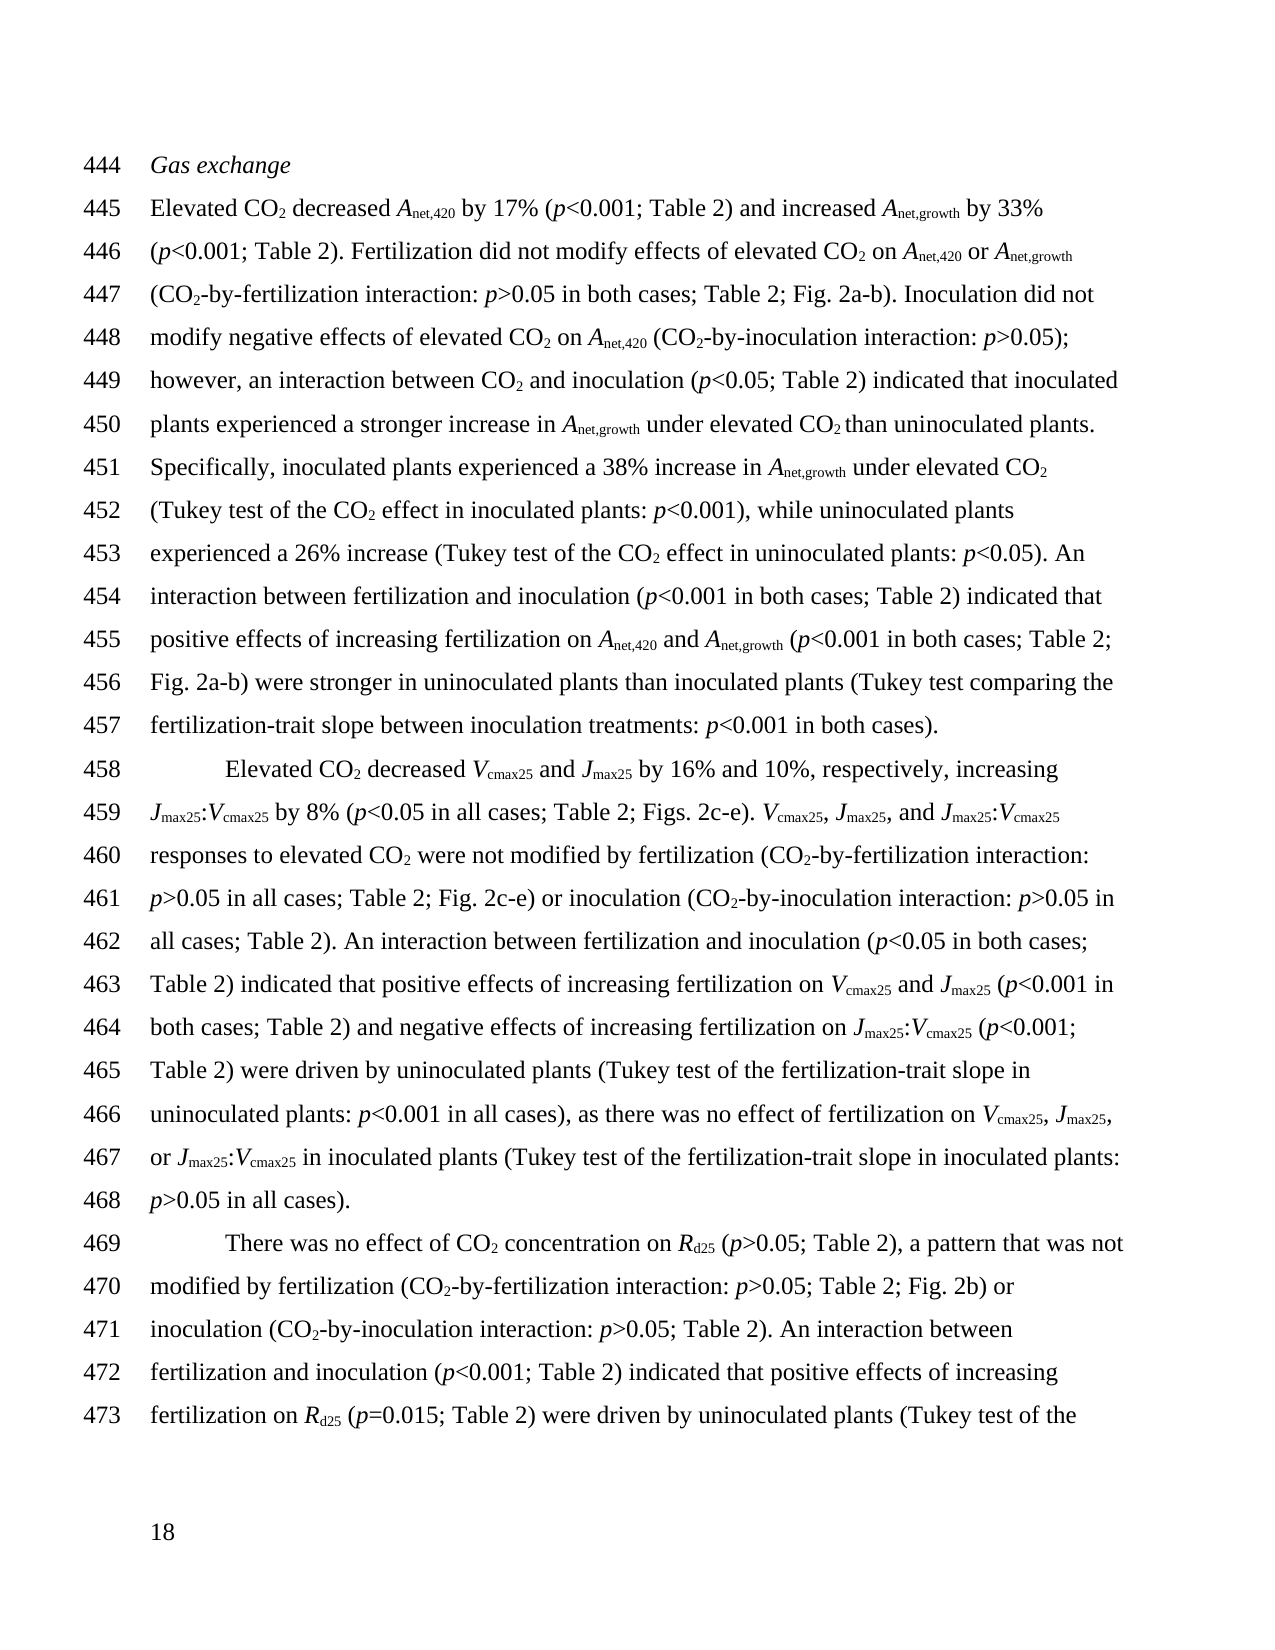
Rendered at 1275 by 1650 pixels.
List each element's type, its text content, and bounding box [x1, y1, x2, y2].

text Elevated CO2 decreased Vcmax25 and Jmax25 by 16% and 10%, respectively, increasing Jmax25:Vcmax25 by 8% (p<0.05 in all cases; Table 2; Figs. 2c-e). Vcmax25, Jmax25, and Jmax25:Vcmax25 responses to elevated CO2 were not modified by fertilization (CO2-by-fertilization interaction: p>0.05 in all cases; Table 2; Fig. 2c-e) or inoculation (CO2-by-inoculation interaction: p>0.05 in all cases; Table 2). An interaction between fertilization and inoculation (p<0.05 in both cases; Table 2) indicated that positive effects of increasing fertilization on Vcmax25 and Jmax25 (p<0.001 in both cases; Table 2) and negative effects of increasing fertilization on Jmax25:Vcmax25 (p<0.001; Table 2) were driven by uninoculated plants (Tukey test of the fertilization-trait slope in uninoculated plants: p<0.001 in all cases), as there was no effect of fertilization on Vcmax25, Jmax25, or Jmax25:Vcmax25 in inoculated plants (Tukey test of the fertilization-trait slope in inoculated plants: p>0.05 in all cases). [150, 754, 1125, 1214]
text Elevated CO2 decreased Anet,420 by 17% (p<0.001; Table 2) and increased Anet,growth by 33% (p<0.001; Table 2). Fertilization did not modify effects of elevated CO2 on Anet,420 or Anet,growth (CO2-by-fertilization interaction: p>0.05 in both cases; Table 2; Fig. 2a-b). Inoculation did not modify negative effects of elevated CO2 on Anet,420 (CO2-by-inoculation interaction: p>0.05); however, an interaction between CO2 and inoculation (p<0.05; Table 2) indicated that inoculated plants experienced a stronger increase in Anet,growth under elevated CO2 than uninoculated plants. Specifically, inoculated plants experienced a 38% increase in Anet,growth under elevated CO2 (Tukey test of the CO2 effect in inoculated plants: p<0.001), while uninoculated plants experienced a 26% increase (Tukey test of the CO2 effect in uninoculated plants: p<0.05). An interaction between fertilization and inoculation (p<0.001 in both cases; Table 2) indicated that positive effects of increasing fertilization on Anet,420 and Anet,growth (p<0.001 in both cases; Table 2; Fig. 2a-b) were stronger in uninoculated plants than inoculated plants (Tukey test comparing the fertilization-trait slope between inoculation treatments: p<0.001 in both cases). [150, 193, 1125, 739]
text Gas exchange [150, 150, 1125, 179]
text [150, 1228, 1125, 1429]
